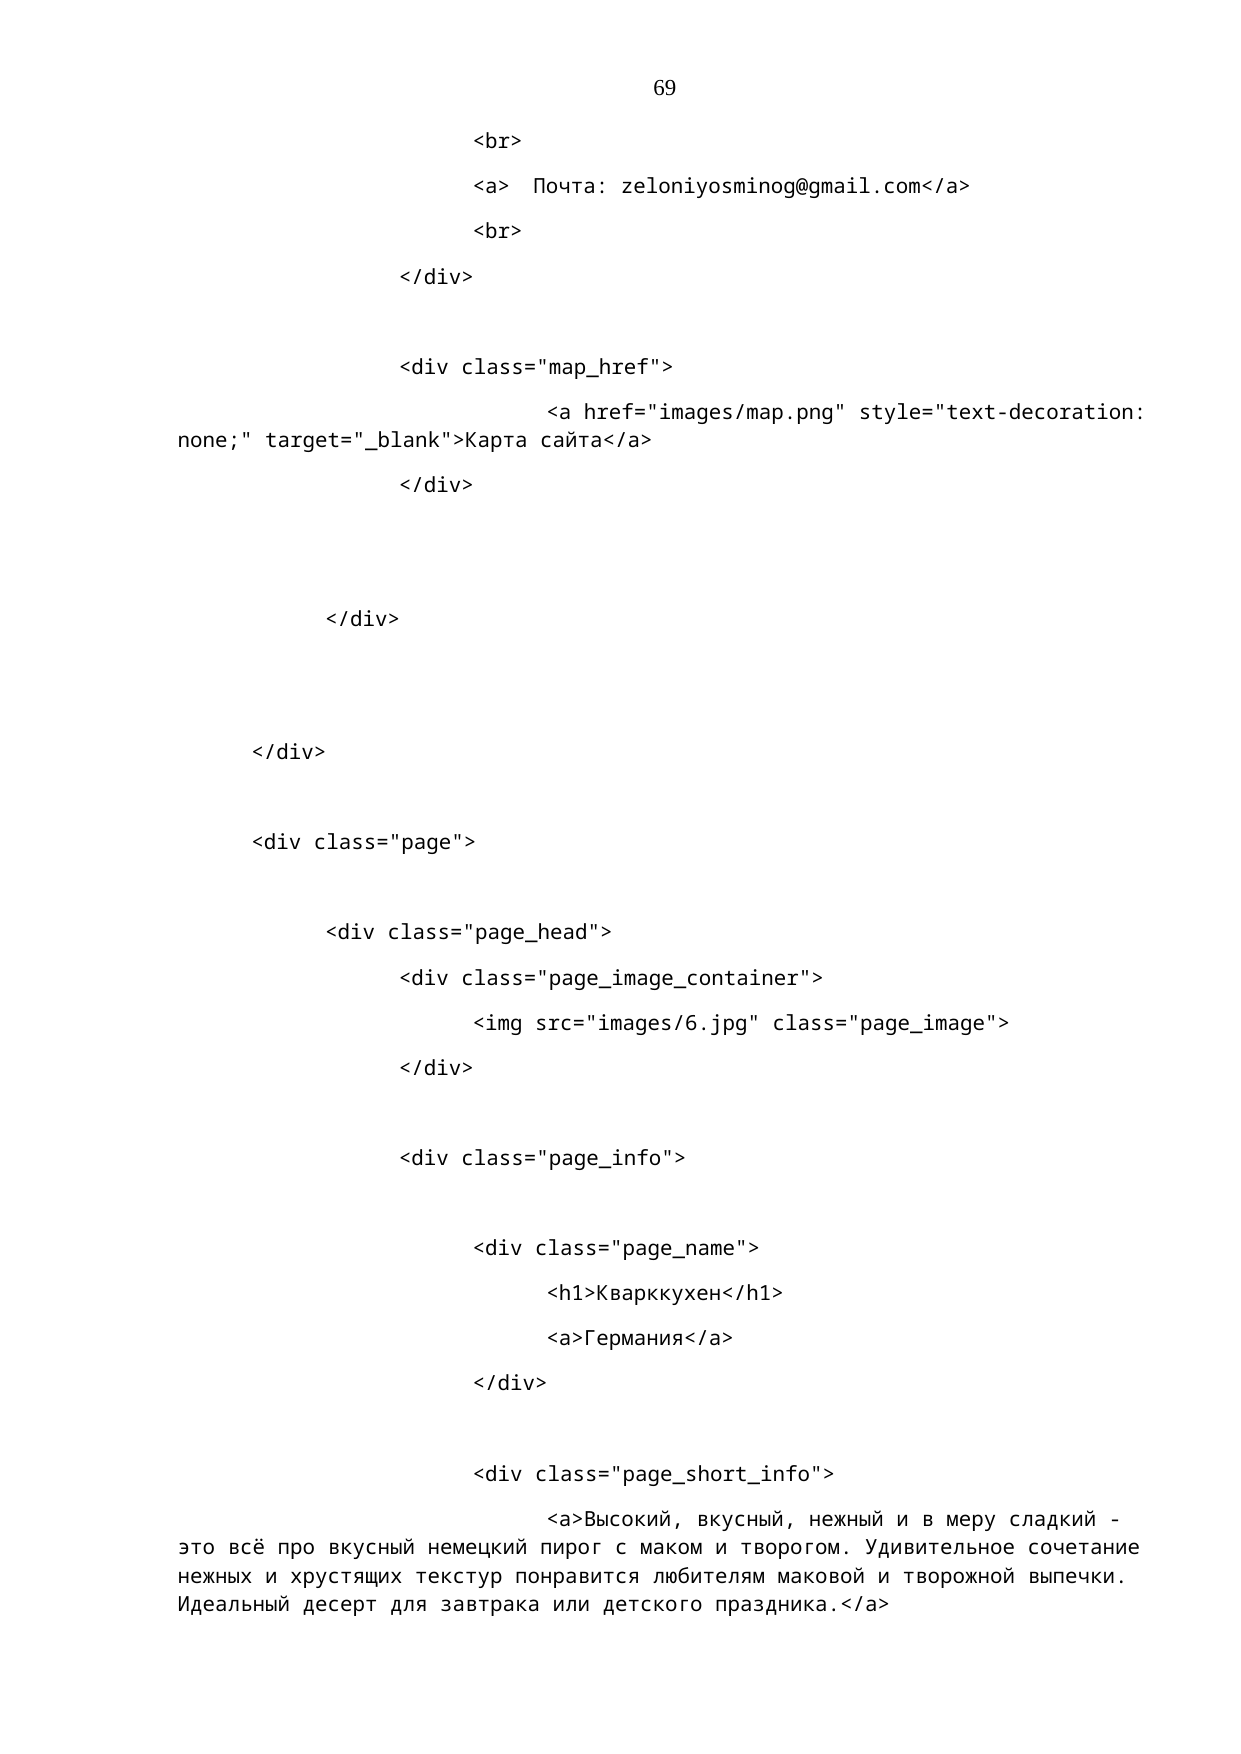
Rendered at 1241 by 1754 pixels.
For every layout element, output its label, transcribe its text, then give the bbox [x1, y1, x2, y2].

text <div class="page_head"> [177, 917, 1152, 946]
text </div> [177, 262, 1152, 290]
text </div> [177, 1368, 1152, 1397]
text </div> [177, 604, 1152, 632]
text <div class="page_short_info"> [177, 1459, 1152, 1487]
text <div class="page_image_container"> [177, 963, 1152, 991]
text <h1>Кварккухен</h1> [177, 1278, 1152, 1307]
text </div> [177, 737, 1152, 766]
text <div class="map_href"> [177, 352, 1152, 380]
text </div> [177, 471, 1152, 499]
text <br> [177, 217, 1152, 245]
text <div class="page"> [177, 827, 1152, 856]
text </div> [177, 1053, 1152, 1081]
text <a>Германия</a> [177, 1323, 1152, 1352]
text <div class="page_name"> [177, 1233, 1152, 1262]
text <a href="images/map.png" style="text-decoration: none;" target="_blank">Карта сайта</a> [177, 397, 1152, 454]
text <div class="page_info"> [177, 1143, 1152, 1171]
text <br> [177, 126, 1152, 155]
text <a>ㅤПочта: zeloniyosminog@gmail.com</a> [177, 172, 1152, 200]
text <a>Высокий, вкусный, нежный и в меру сладкий - это всё про вкусный немецкий пирог с маком и творогом. Удивительное сочетание нежных и хрустящих текстур понравится любителям маковой и творожной выпечки. Идеальный десерт для завтрака или детского праздника.</a> [177, 1504, 1152, 1618]
text <img src="images/6.jpg" class="page_image"> [177, 1008, 1152, 1036]
